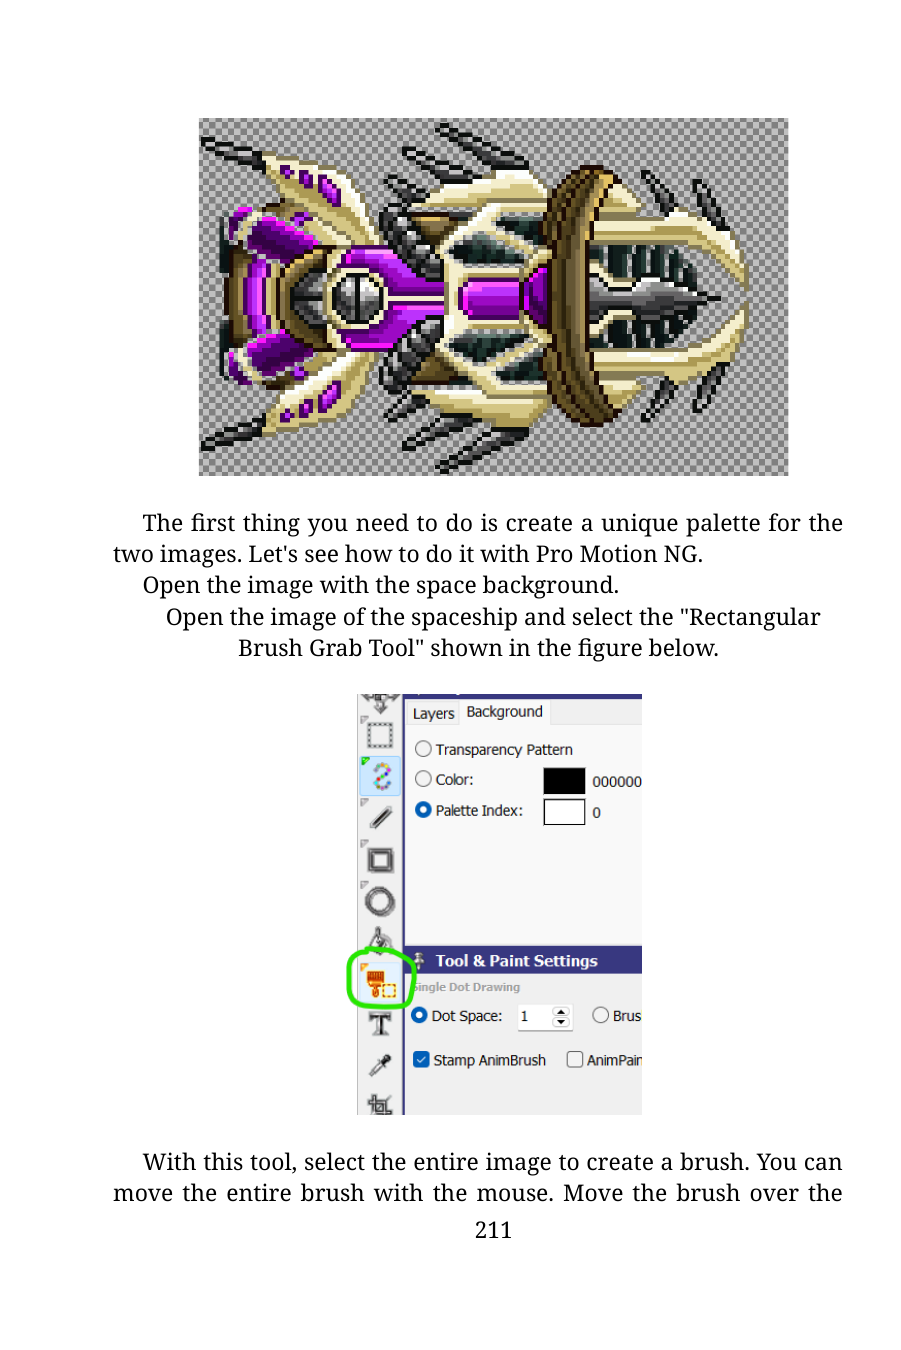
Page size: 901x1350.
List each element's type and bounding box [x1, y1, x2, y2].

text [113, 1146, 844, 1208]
picture [345, 694, 642, 1115]
picture [198, 118, 789, 476]
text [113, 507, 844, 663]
